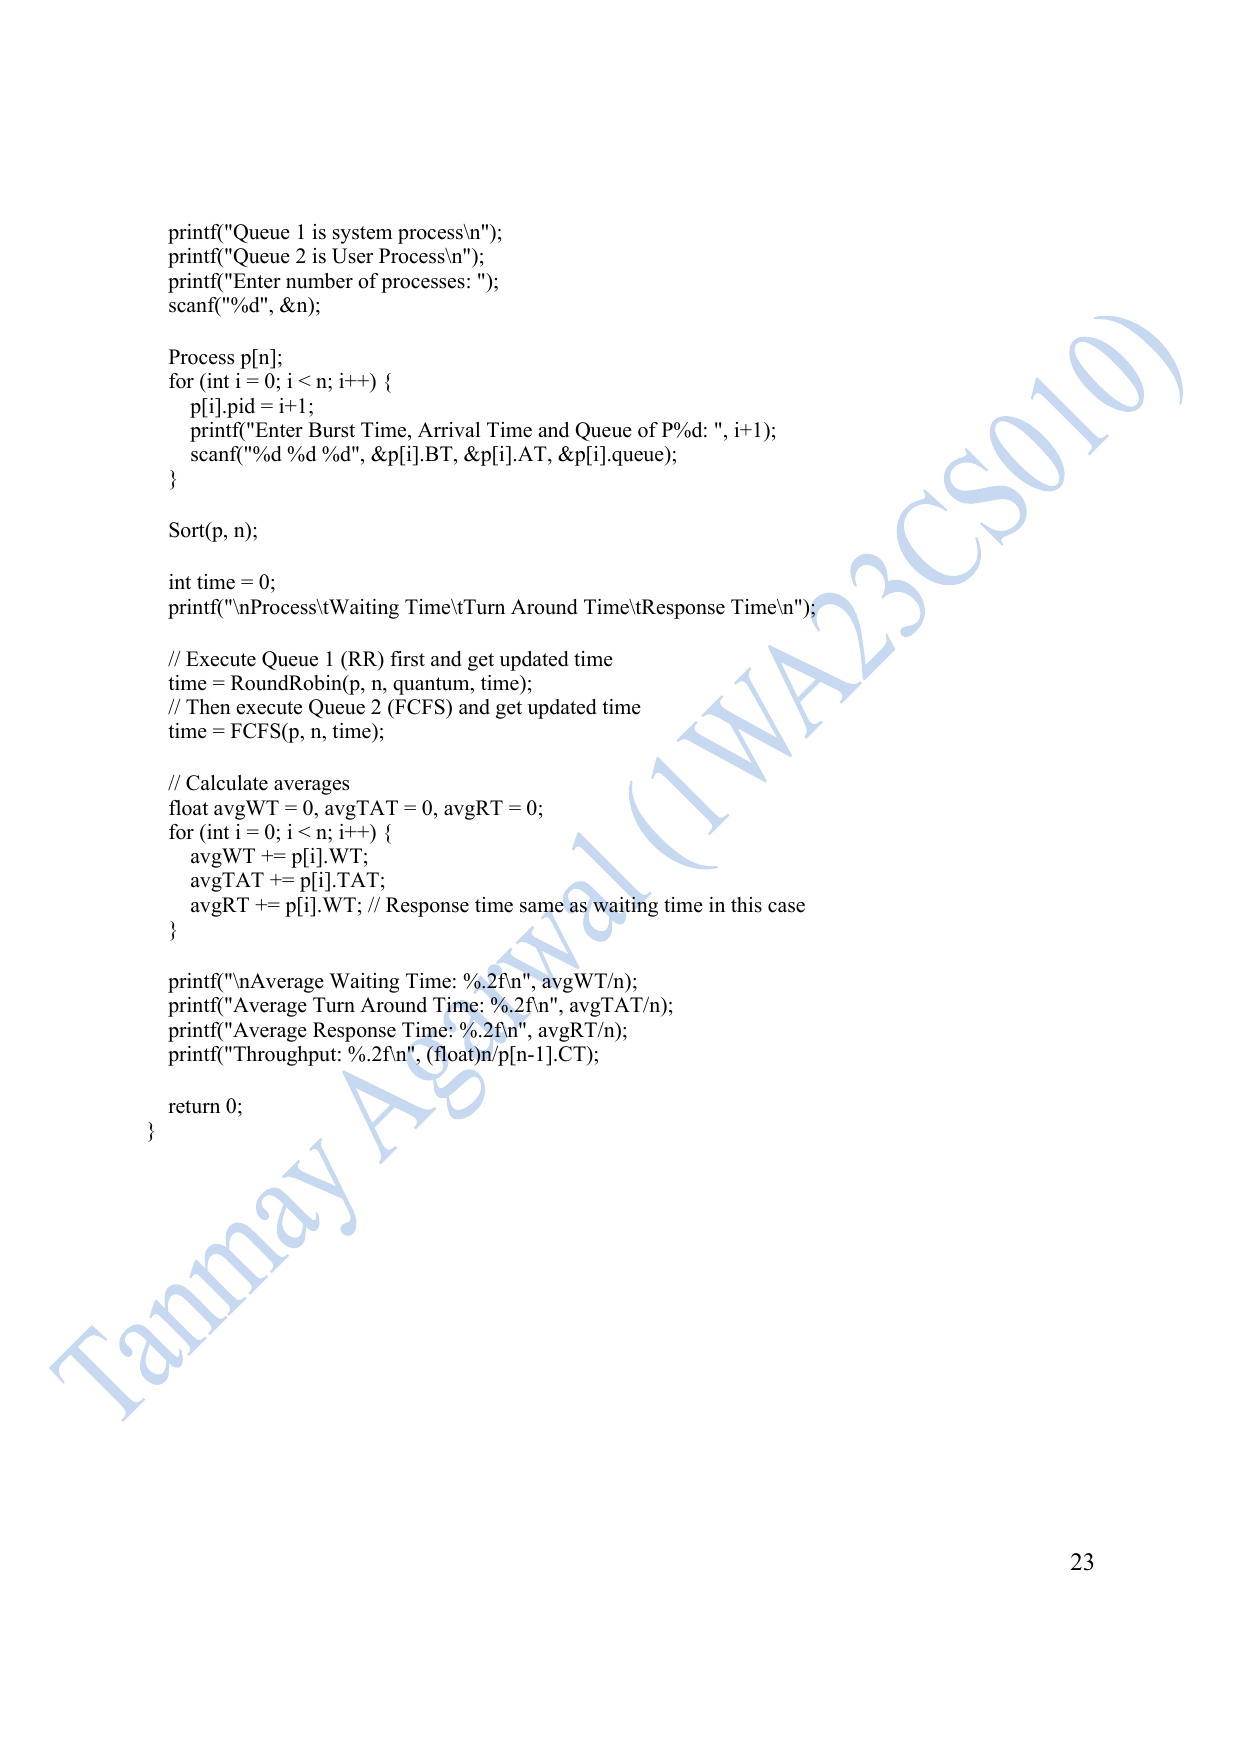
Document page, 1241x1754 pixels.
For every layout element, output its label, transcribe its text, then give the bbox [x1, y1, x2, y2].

text Process p[n]; [146, 345, 1102, 369]
text printf("Enter number of processes: "); [146, 269, 1102, 293]
text avgWT += p[i].WT; [146, 844, 1102, 868]
text scanf("%d %d %d", &p[i].BT, &p[i].AT, &p[i].queue); [146, 442, 1102, 466]
text printf("\nAverage Waiting Time: %.2f\n", avgWT/n); [146, 969, 1102, 993]
text avgRT += p[i].WT; // Response time same as waiting time in this case [146, 893, 1102, 917]
text for (int i = 0; i < n; i++) { [146, 369, 1102, 393]
text time = FCFS(p, n, time); [146, 719, 1102, 744]
text // Then execute Queue 2 (FCFS) and get updated time [146, 695, 1102, 719]
text // Execute Queue 1 (RR) first and get updated time [146, 647, 1102, 671]
text Sort(p, n); [146, 518, 1102, 543]
text float avgWT = 0, avgTAT = 0, avgRT = 0; [146, 796, 1102, 820]
text printf("\nProcess\tWaiting Time\tTurn Around Time\tResponse Time\n"); [146, 594, 1102, 619]
text scanf("%d", &n); [146, 293, 1102, 317]
text printf("Average Response Time: %.2f\n", avgRT/n); [146, 1017, 1102, 1042]
text return 0; [146, 1094, 1102, 1118]
text avgTAT += p[i].TAT; [146, 868, 1102, 893]
text } [146, 466, 1102, 491]
text printf("Average Turn Around Time: %.2f\n", avgTAT/n); [146, 993, 1102, 1017]
text printf("Queue 2 is User Process\n"); [146, 244, 1102, 269]
text } [146, 1118, 1102, 1142]
text printf("Queue 1 is system process\n"); [146, 220, 1102, 244]
text p[i].pid = i+1; [146, 393, 1102, 418]
text printf("Enter Burst Time, Arrival Time and Queue of P%d: ", i+1); [146, 418, 1102, 442]
text int time = 0; [146, 570, 1102, 594]
text for (int i = 0; i < n; i++) { [146, 820, 1102, 844]
text // Calculate averages [146, 771, 1102, 796]
text printf("Throughput: %.2f\n", (float)n/p[n-1].CT); [146, 1042, 1102, 1066]
text time = RoundRobin(p, n, quantum, time); [146, 671, 1102, 695]
text } [146, 917, 1102, 941]
